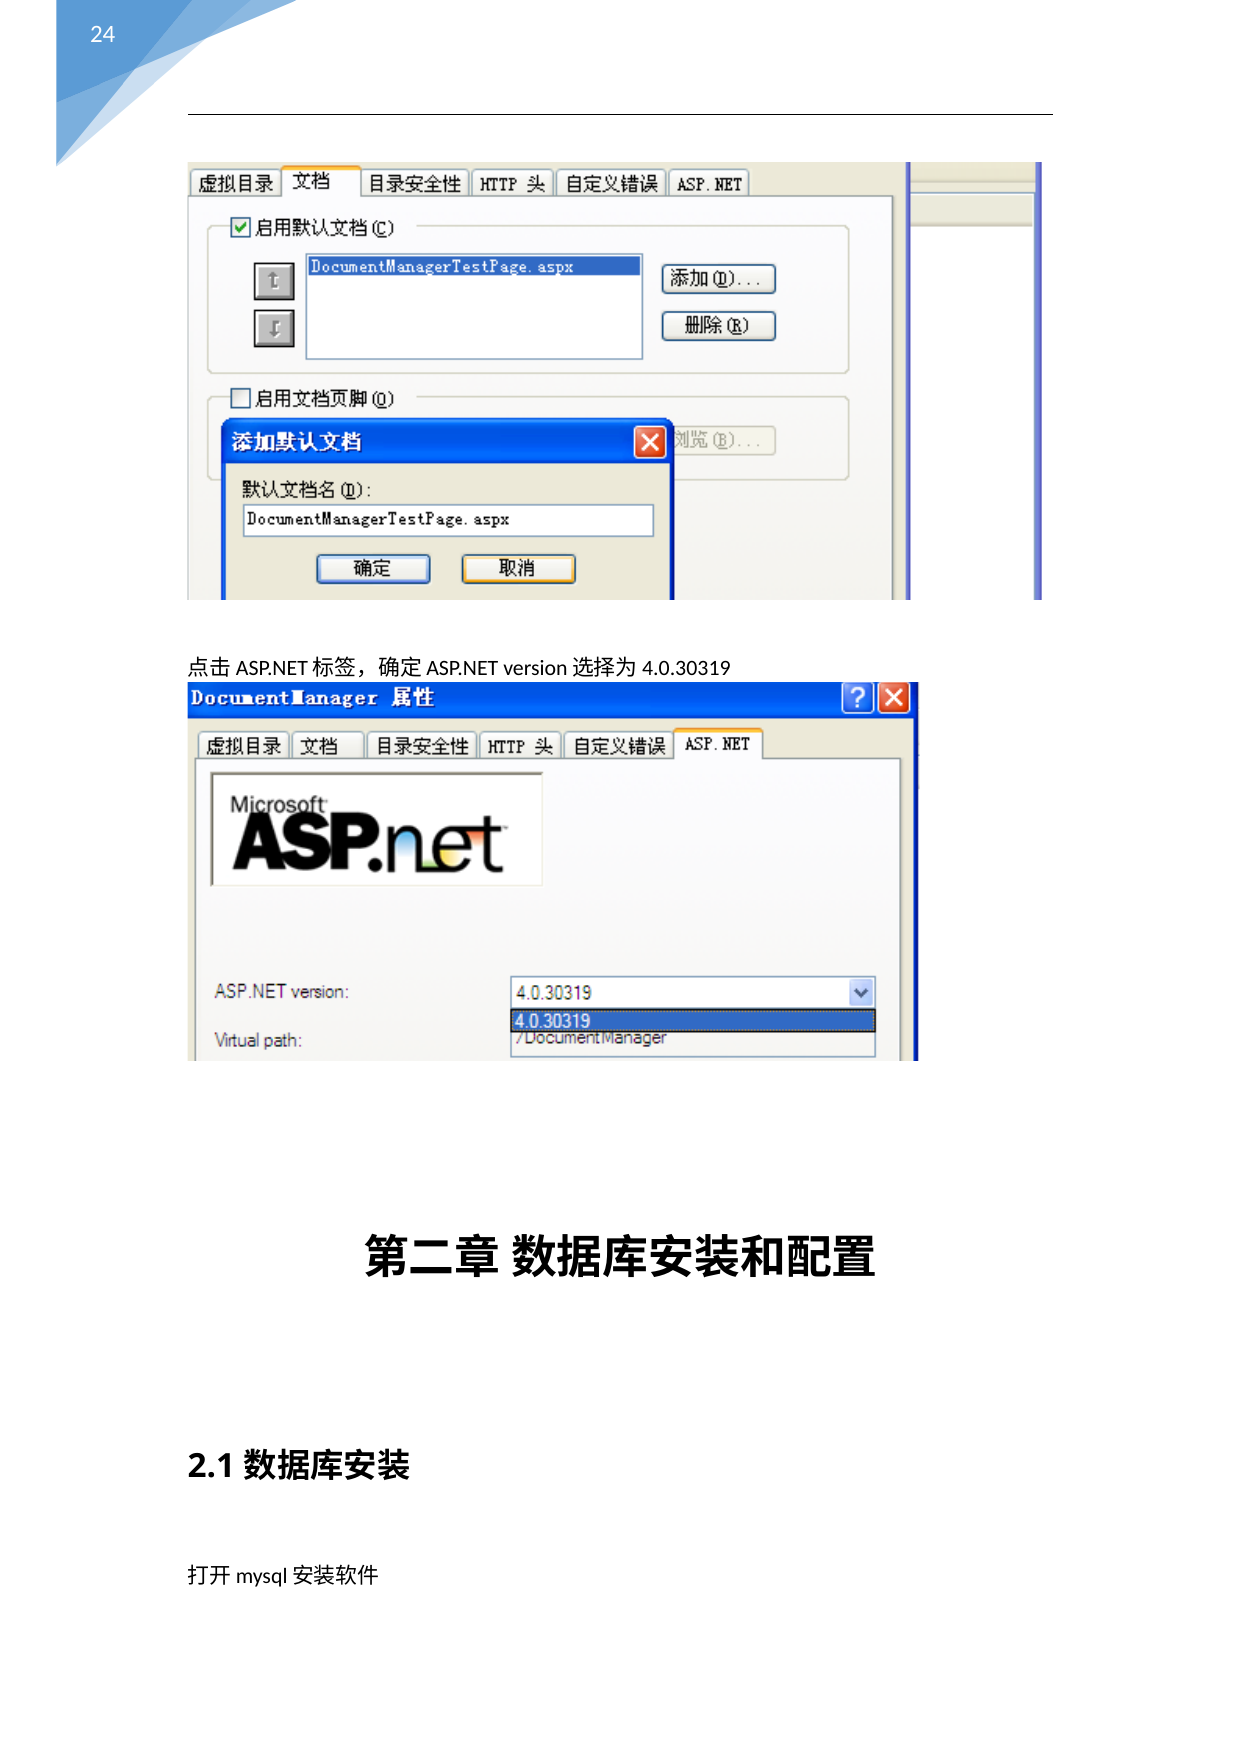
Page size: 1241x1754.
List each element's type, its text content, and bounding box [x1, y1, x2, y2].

picture [56, 0, 1042, 600]
text 点击ASP.NET标签，确定ASP.NET version选择为4.0.30319 [187, 649, 1053, 682]
subtitle 第二章 数据库安装和配置 [187, 1205, 1053, 1302]
subtitle 2.1 数据库安装 [187, 1430, 1053, 1495]
picture [187, 682, 920, 1061]
text 打开mysql安装软件 [187, 1558, 1053, 1590]
